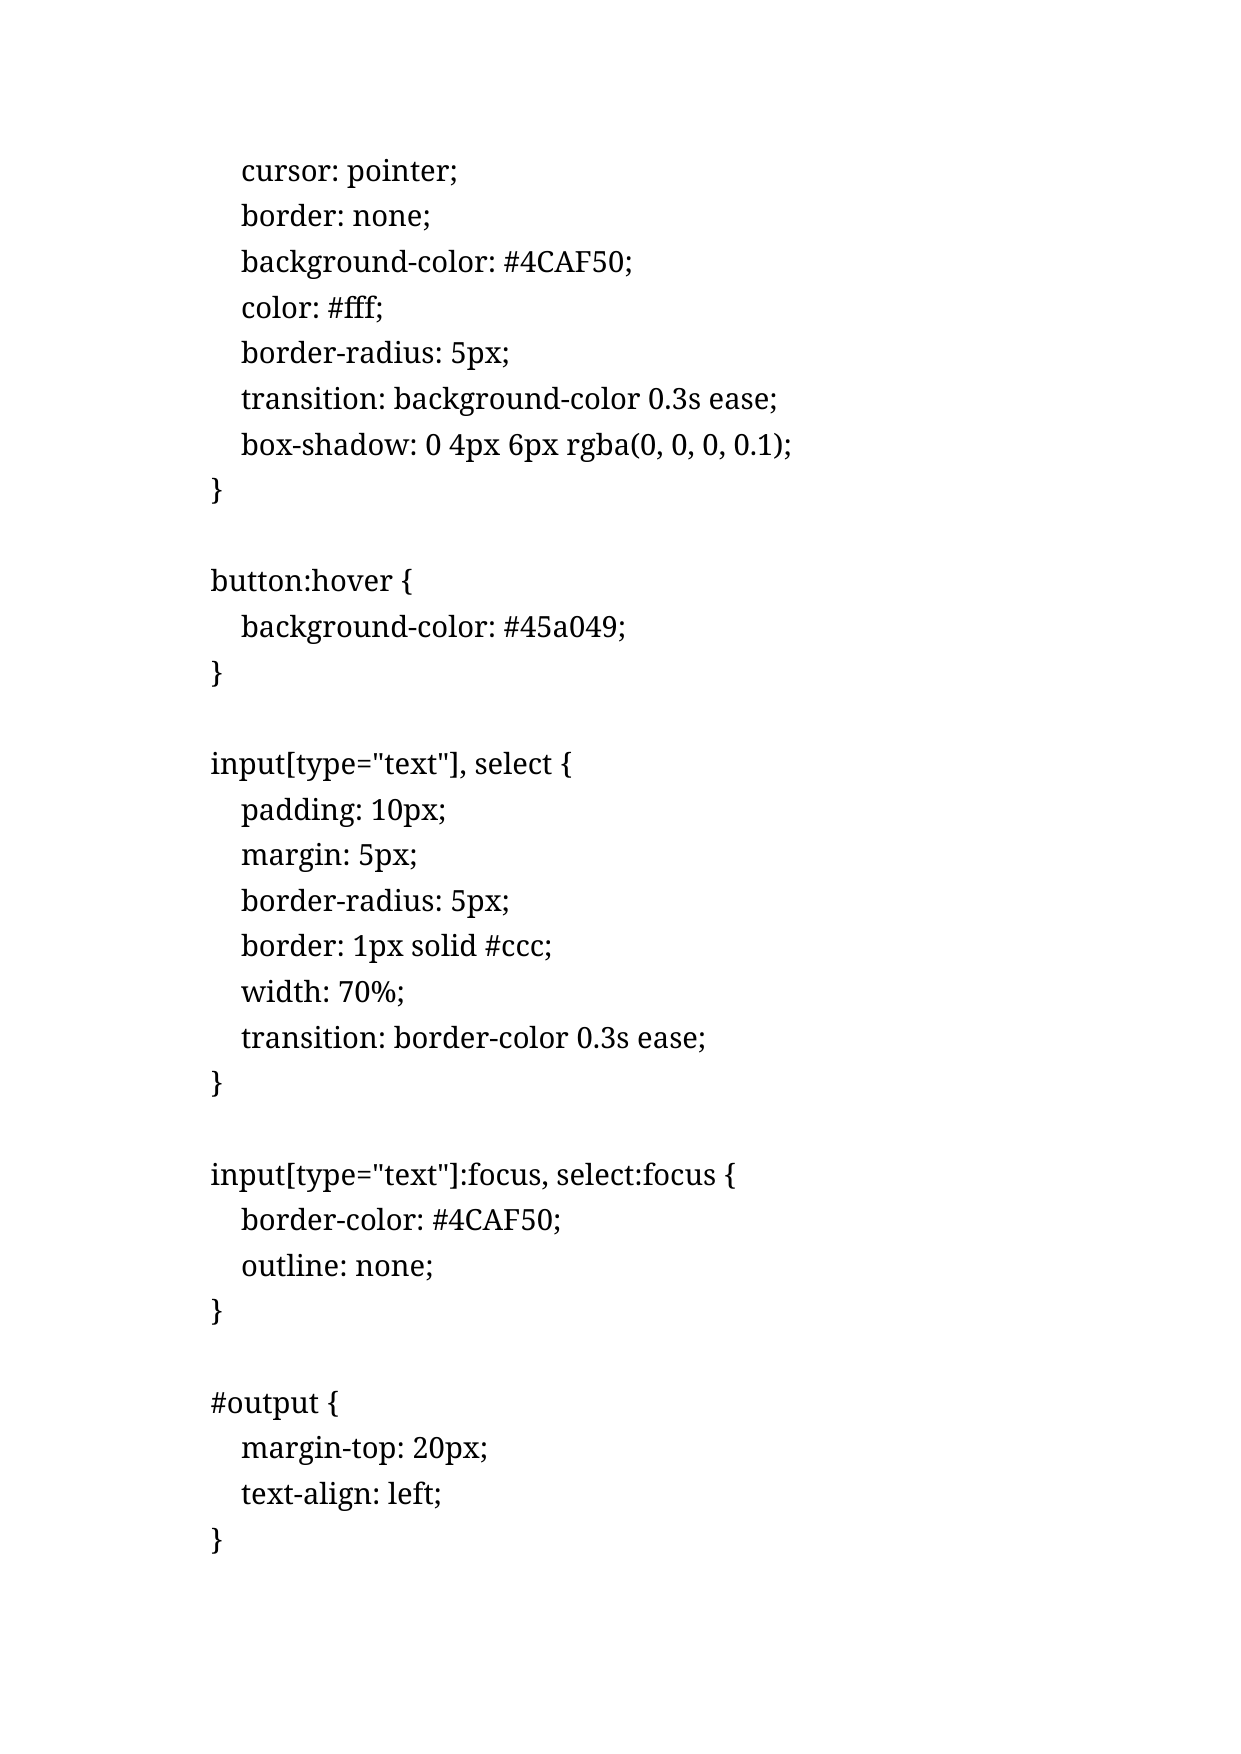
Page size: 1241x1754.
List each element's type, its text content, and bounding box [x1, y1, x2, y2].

text text-align: left; [150, 1473, 1090, 1513]
text border-radius: 5px; [150, 880, 1090, 920]
text input[type="text"]:focus, select:focus { [150, 1154, 1090, 1193]
text padding: 10px; [150, 789, 1090, 828]
text margin-top: 20px; [150, 1427, 1090, 1467]
text border-color: #4CAF50; [150, 1199, 1090, 1239]
text } [150, 469, 1090, 509]
text #output { [150, 1382, 1090, 1422]
text width: 70%; [150, 971, 1090, 1011]
text border: none; [150, 196, 1090, 235]
text } [150, 1519, 1090, 1558]
text border: 1px solid #ccc; [150, 926, 1090, 965]
text } [150, 1291, 1090, 1330]
text outline: none; [150, 1245, 1090, 1285]
text border-radius: 5px; [150, 332, 1090, 372]
text box-shadow: 0 4px 6px rgba(0, 0, 0, 0.1); [150, 424, 1090, 463]
text margin: 5px; [150, 834, 1090, 874]
text color: #fff; [150, 287, 1090, 327]
text button:hover { [150, 561, 1090, 600]
text cursor: pointer; [150, 150, 1090, 190]
text transition: background-color 0.3s ease; [150, 378, 1090, 418]
text background-color: #4CAF50; [150, 241, 1090, 281]
text transition: border-color 0.3s ease; [150, 1017, 1090, 1057]
text background-color: #45a049; [150, 606, 1090, 646]
text } [150, 652, 1090, 692]
text input[type="text"], select { [150, 743, 1090, 783]
text } [150, 1062, 1090, 1102]
